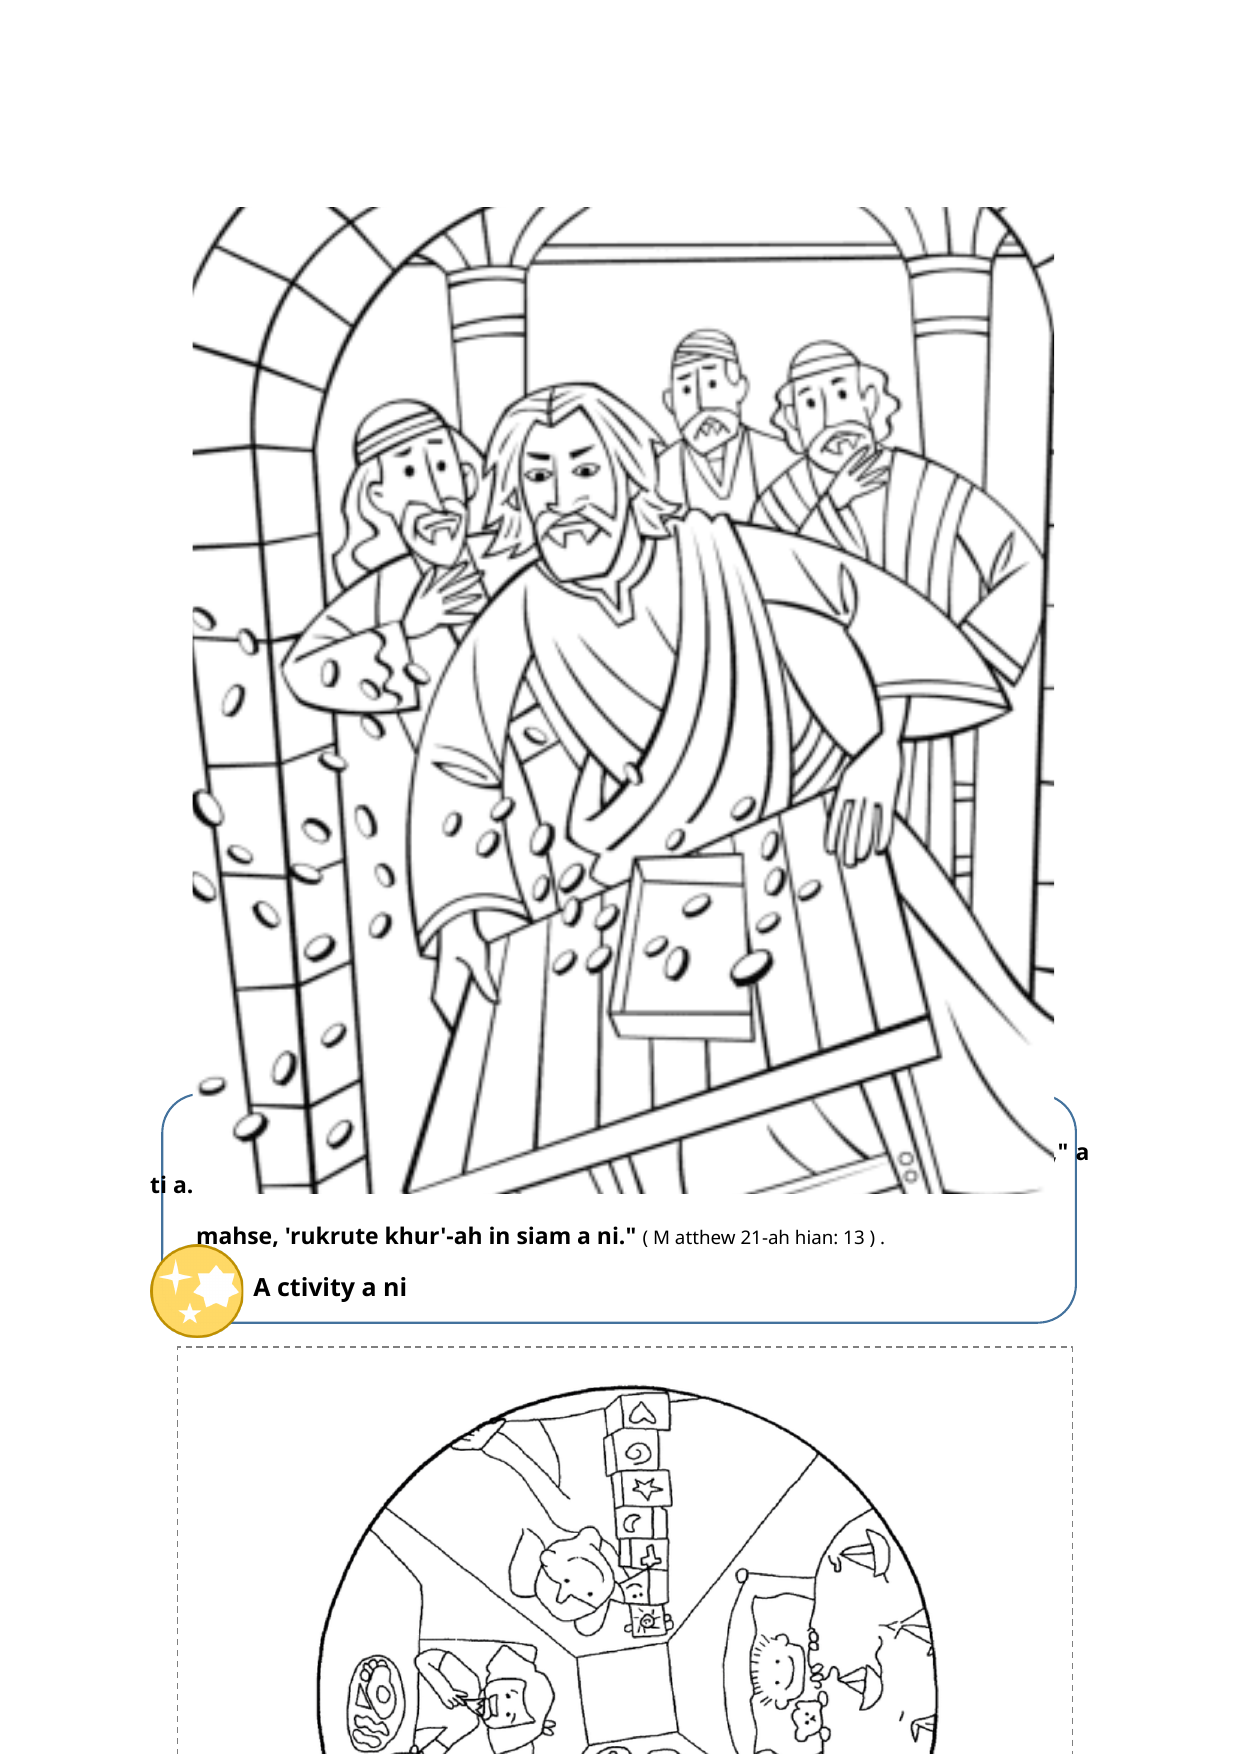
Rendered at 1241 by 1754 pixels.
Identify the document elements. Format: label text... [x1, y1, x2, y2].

picture [192, 207, 1055, 1194]
text An hnênah chuan, "Ka in hi ṭawngṭaina in tia koh a ni ang,' tiin a ziak a ni," a ti a. [150, 1136, 1090, 1201]
text A ctivity a ni [244, 1270, 1090, 1304]
picture [180, 1348, 1071, 1754]
picture [150, 1244, 244, 1338]
text mahse, 'rukrute khur'-ah in siam a ni." ( M atthew 21-ah hian: 13 ) . [150, 1220, 1090, 1251]
